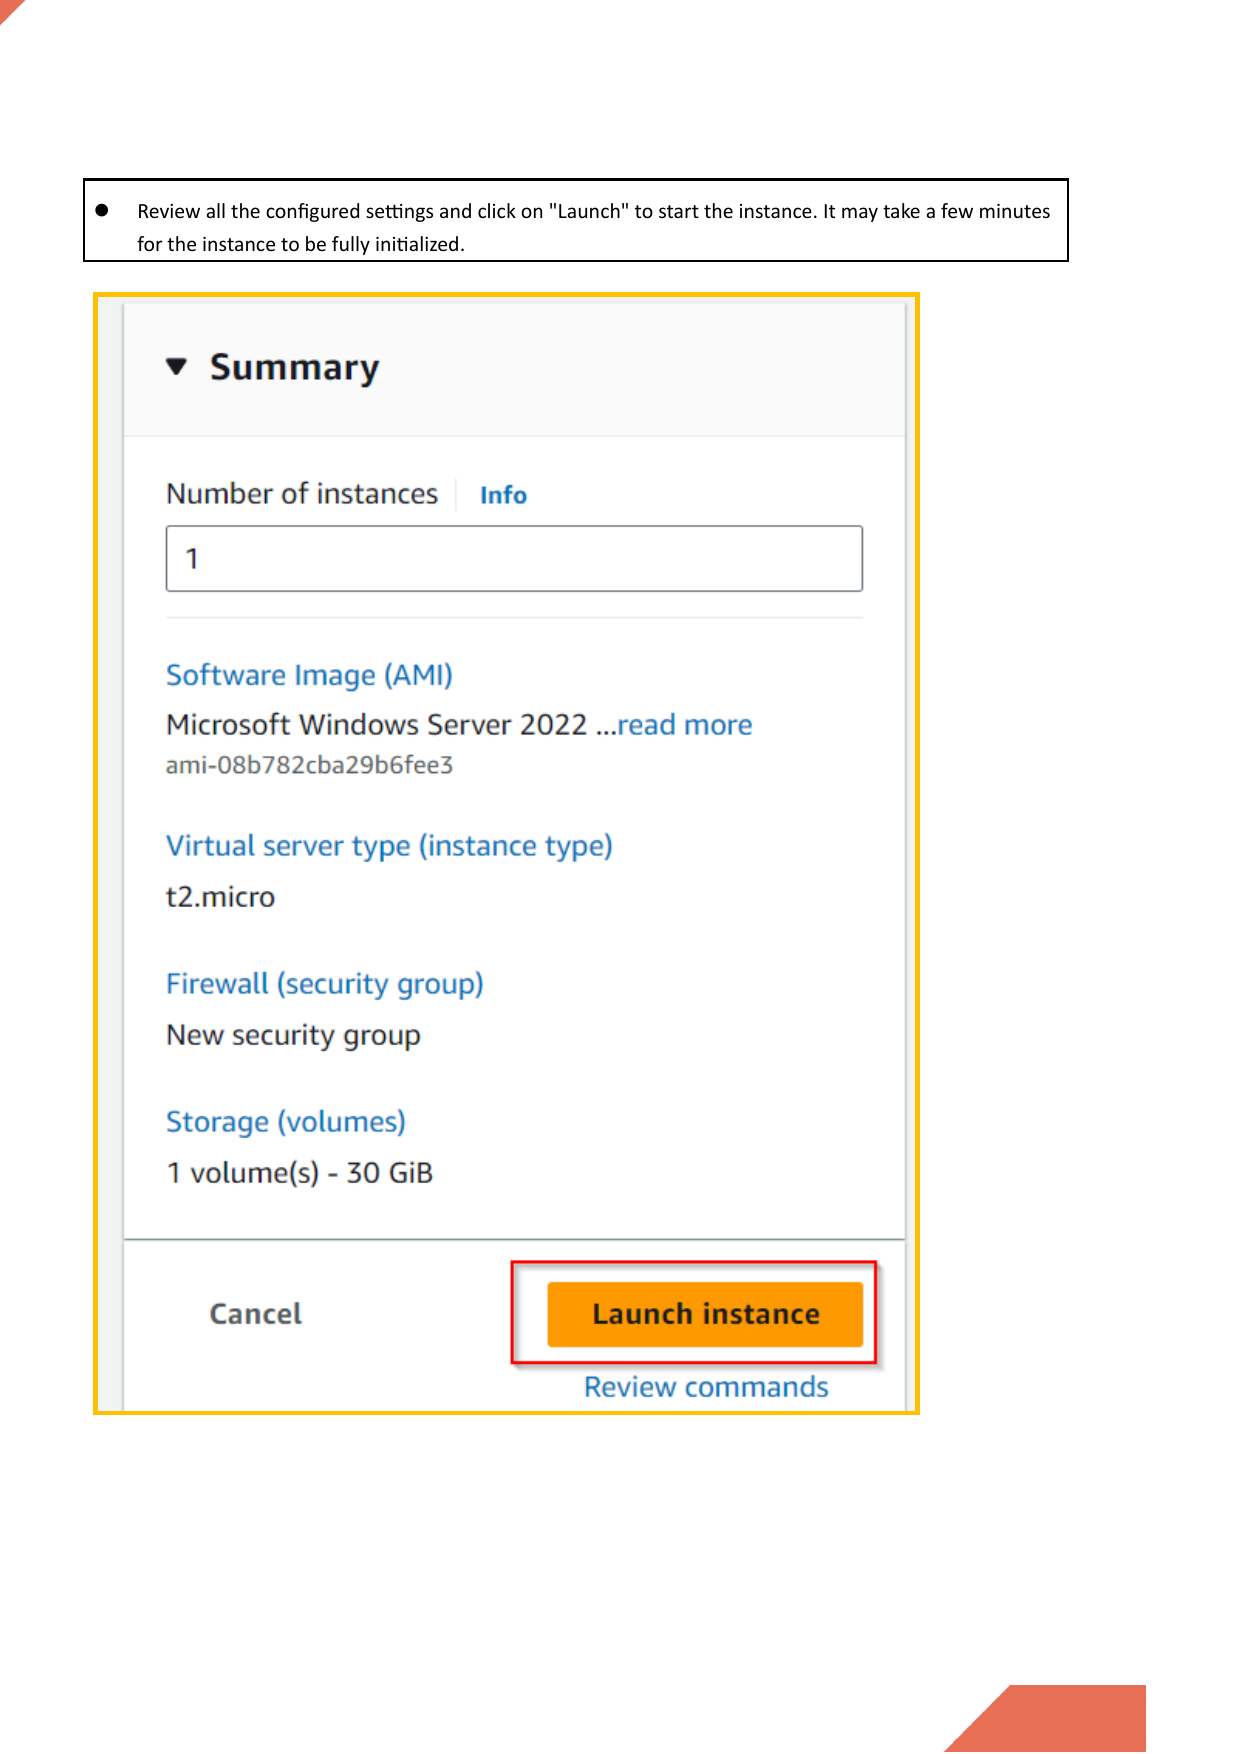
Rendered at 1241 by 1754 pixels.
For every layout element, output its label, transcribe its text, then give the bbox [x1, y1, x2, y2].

picture [0, 0, 1147, 1752]
list Review all the configured settings and click on "Launch" to start the instance. It may take a few minutes for the instance to be fully initialized. [93, 194, 1053, 259]
